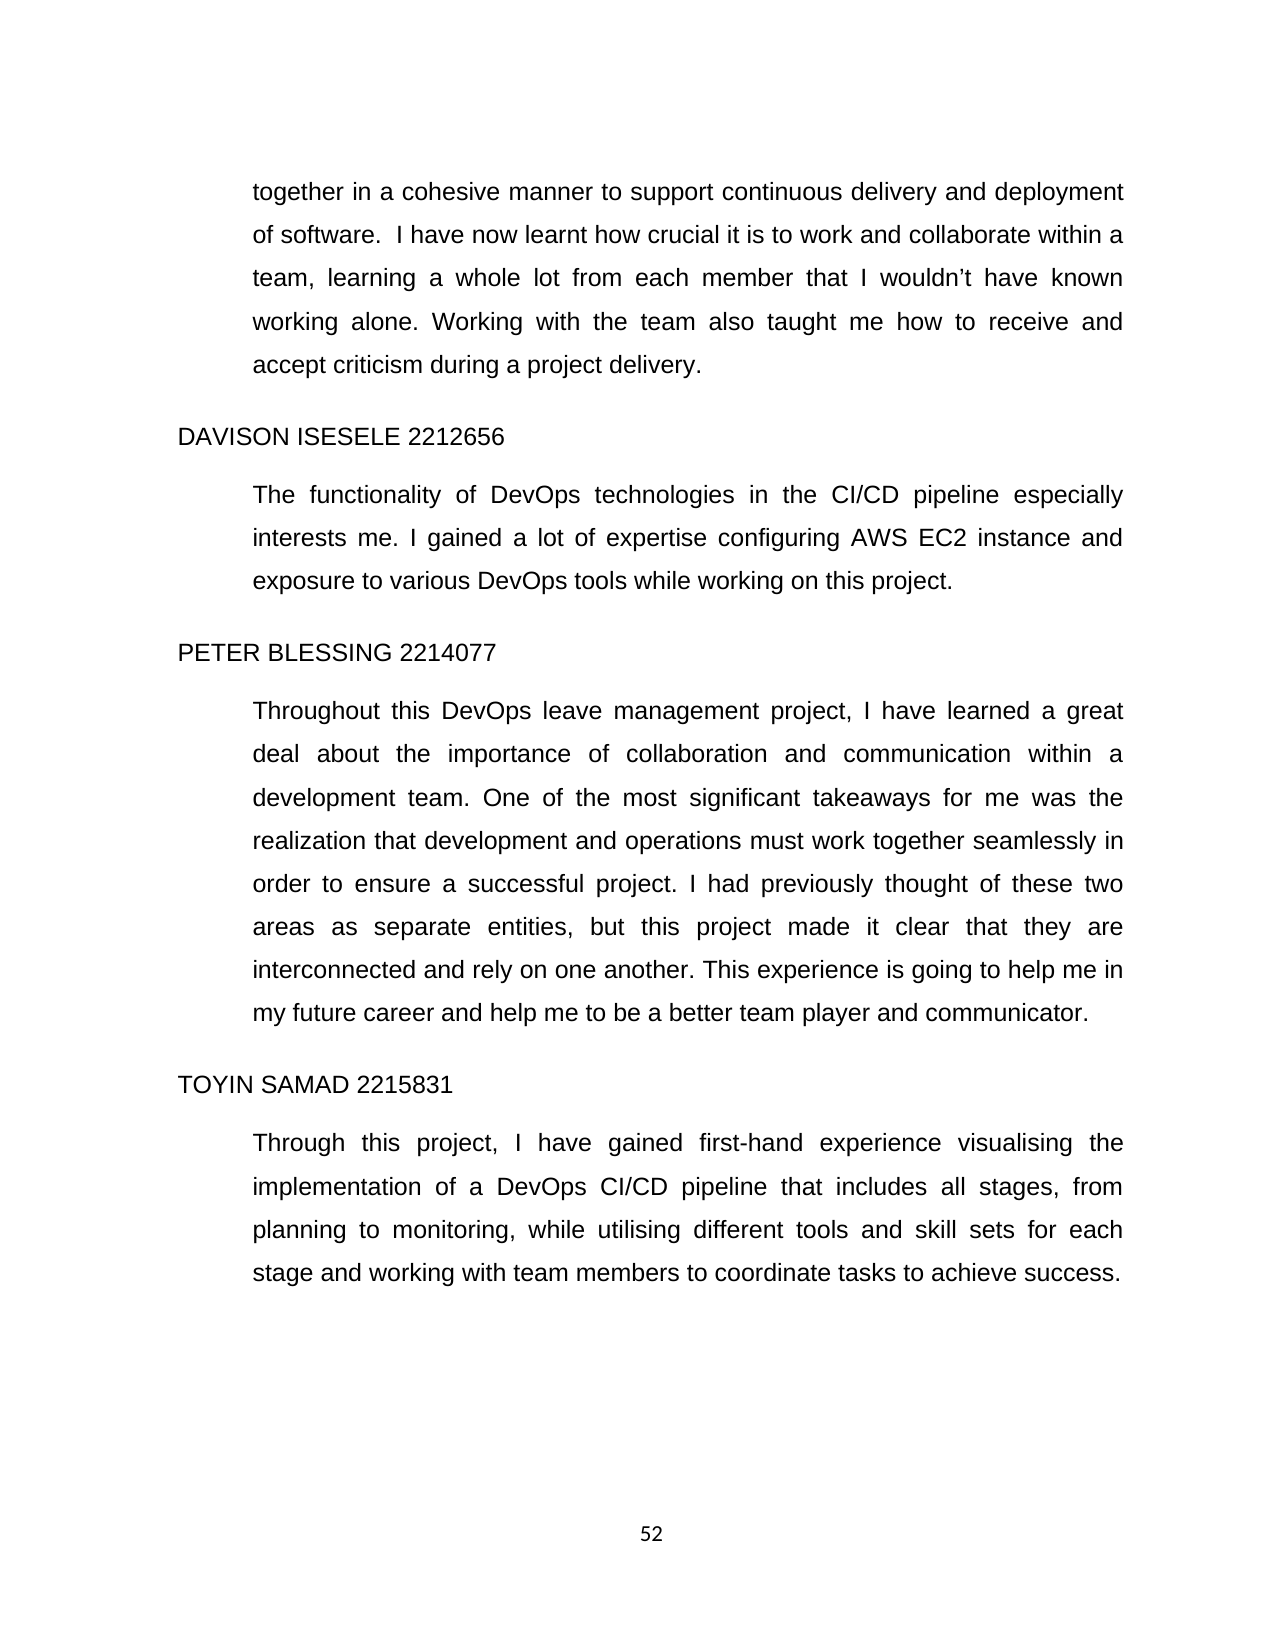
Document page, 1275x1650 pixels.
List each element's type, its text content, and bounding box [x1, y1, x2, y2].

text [252, 177, 1125, 378]
text Throughout this DevOps leave management project, I have learned a great deal about the importance of collaboration and communication within a development team. One of the most significant takeaways for me was the realization that development and operations must work together seamlessly in order to ensure a successful project. I had previously thought of these two areas as separate entities, but this project made it clear that they are interconnected and rely on one another. This experience is going to help me in my future career and help me to be a better team player and communicator. [252, 696, 1125, 1027]
text The functionality of DevOps technologies in the CI/CD pipeline especially interests me. I gained a lot of expertise configuring AWS EC2 instance and exposure to various DevOps tools while working on this project. [252, 480, 1125, 595]
text TOYIN SAMAD 2215831 [177, 1071, 1125, 1099]
text PETER BLESSING 2214077 [177, 638, 1125, 667]
text DAVISON ISESELE 2212656 [177, 422, 1125, 451]
text Through this project, I have gained first-hand experience visualising the implementation of a DevOps CI/CD pipeline that includes all stages, from planning to monitoring, while utilising different tools and skill sets for each stage and working with team members to coordinate tasks to achieve success. [252, 1128, 1125, 1287]
